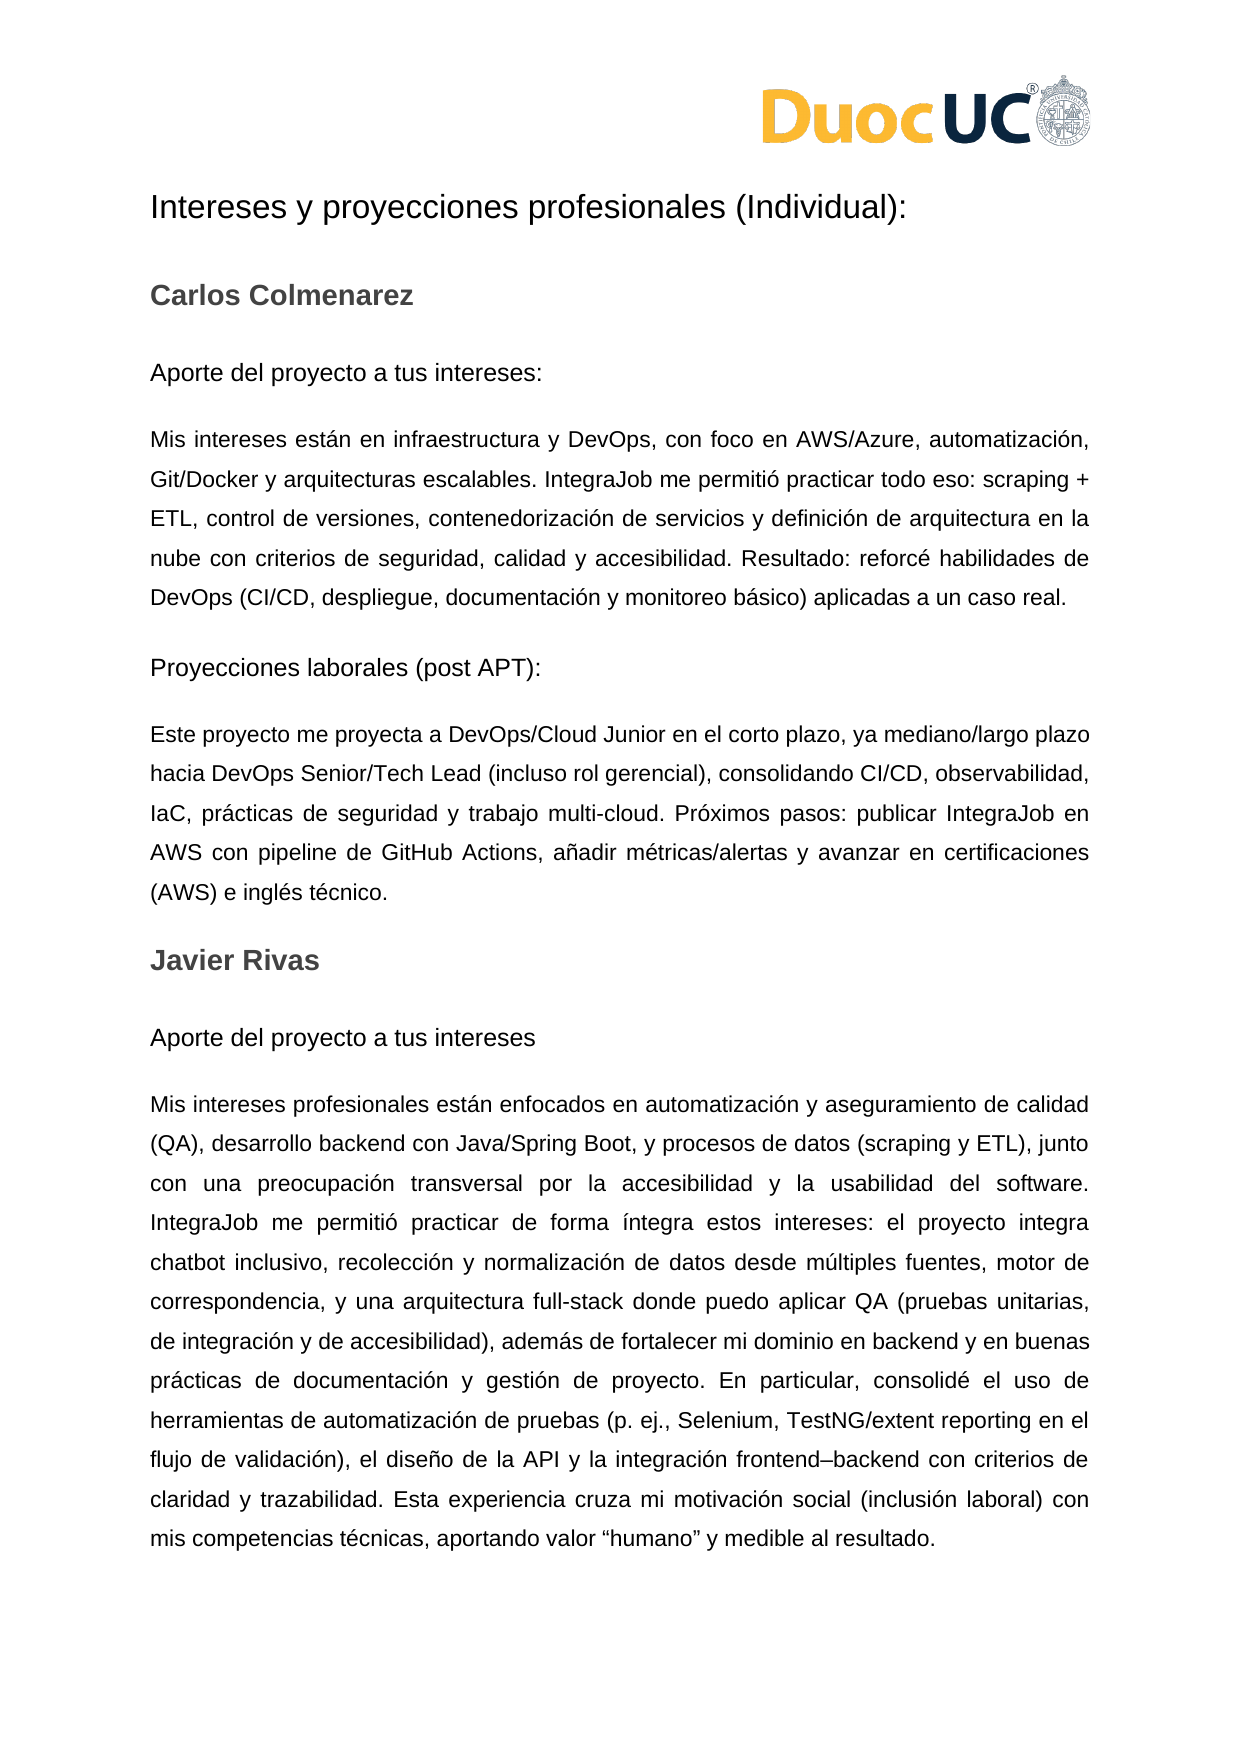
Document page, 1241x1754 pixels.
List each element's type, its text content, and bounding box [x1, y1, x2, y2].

subtitle Aporte del proyecto a tus intereses [150, 1023, 1090, 1051]
text Este proyecto me proyecta a DevOps/Cloud Junior en el corto plazo, ya mediano/largo plazo hacia DevOps Senior/Tech Lead (incluso rol gerencial), consolidando CI/CD, observabilidad, IaC, prácticas de seguridad y trabajo multi-cloud. Próximos pasos: publicar IntegraJob en AWS con pipeline de GitHub Actions, añadir métricas/alertas y avanzar en certificaciones (AWS) e inglés técnico. [150, 721, 1090, 905]
text Mis intereses están en infraestructura y DevOps, con foco en AWS/Azure, automatización, Git/Docker y arquitecturas escalables. IntegraJob me permitió practicar todo eso: scraping + ETL, control de versiones, contenedorización de servicios y definición de arquitectura en la nube con criterios de seguridad, calidad y accesibilidad. Resultado: reforcé habilidades de DevOps (CI/CD, despliegue, documentación y monitoreo básico) aplicadas a un caso real. [150, 426, 1090, 610]
picture [762, 75, 1091, 146]
subtitle Carlos Colmenarez [150, 278, 1090, 312]
subtitle Aporte del proyecto a tus intereses: [150, 358, 1090, 387]
subtitle Proyecciones laborales (post APT): [150, 653, 1090, 681]
subtitle Intereses y proyecciones profesionales (Individual): [150, 187, 1090, 226]
subtitle Javier Rivas [150, 943, 1090, 977]
text Mis intereses profesionales están enfocados en automatización y aseguramiento de calidad (QA), desarrollo backend con Java/Spring Boot, y procesos de datos (scraping y ETL), junto con una preocupación transversal por la accesibilidad y la usabilidad del software. IntegraJob me permitió practicar de forma íntegra estos intereses: el proyecto integra chatbot inclusivo, recolección y normalización de datos desde múltiples fuentes, motor de correspondencia, y una arquitectura full-stack donde puedo aplicar QA (pruebas unitarias, de integración y de accesibilidad), además de fortalecer mi dominio en backend y en buenas prácticas de documentación y gestión de proyecto. En particular, consolidé el uso de herramientas de automatización de pruebas (p. ej., Selenium, TestNG/extent reporting en el flujo de validación), el diseño de la API y la integración frontend–backend con criterios de claridad y trazabilidad. Esta experiencia cruza mi motivación social (inclusión laboral) con mis competencias técnicas, aportando valor “humano” y medible al resultado. [150, 1091, 1090, 1551]
